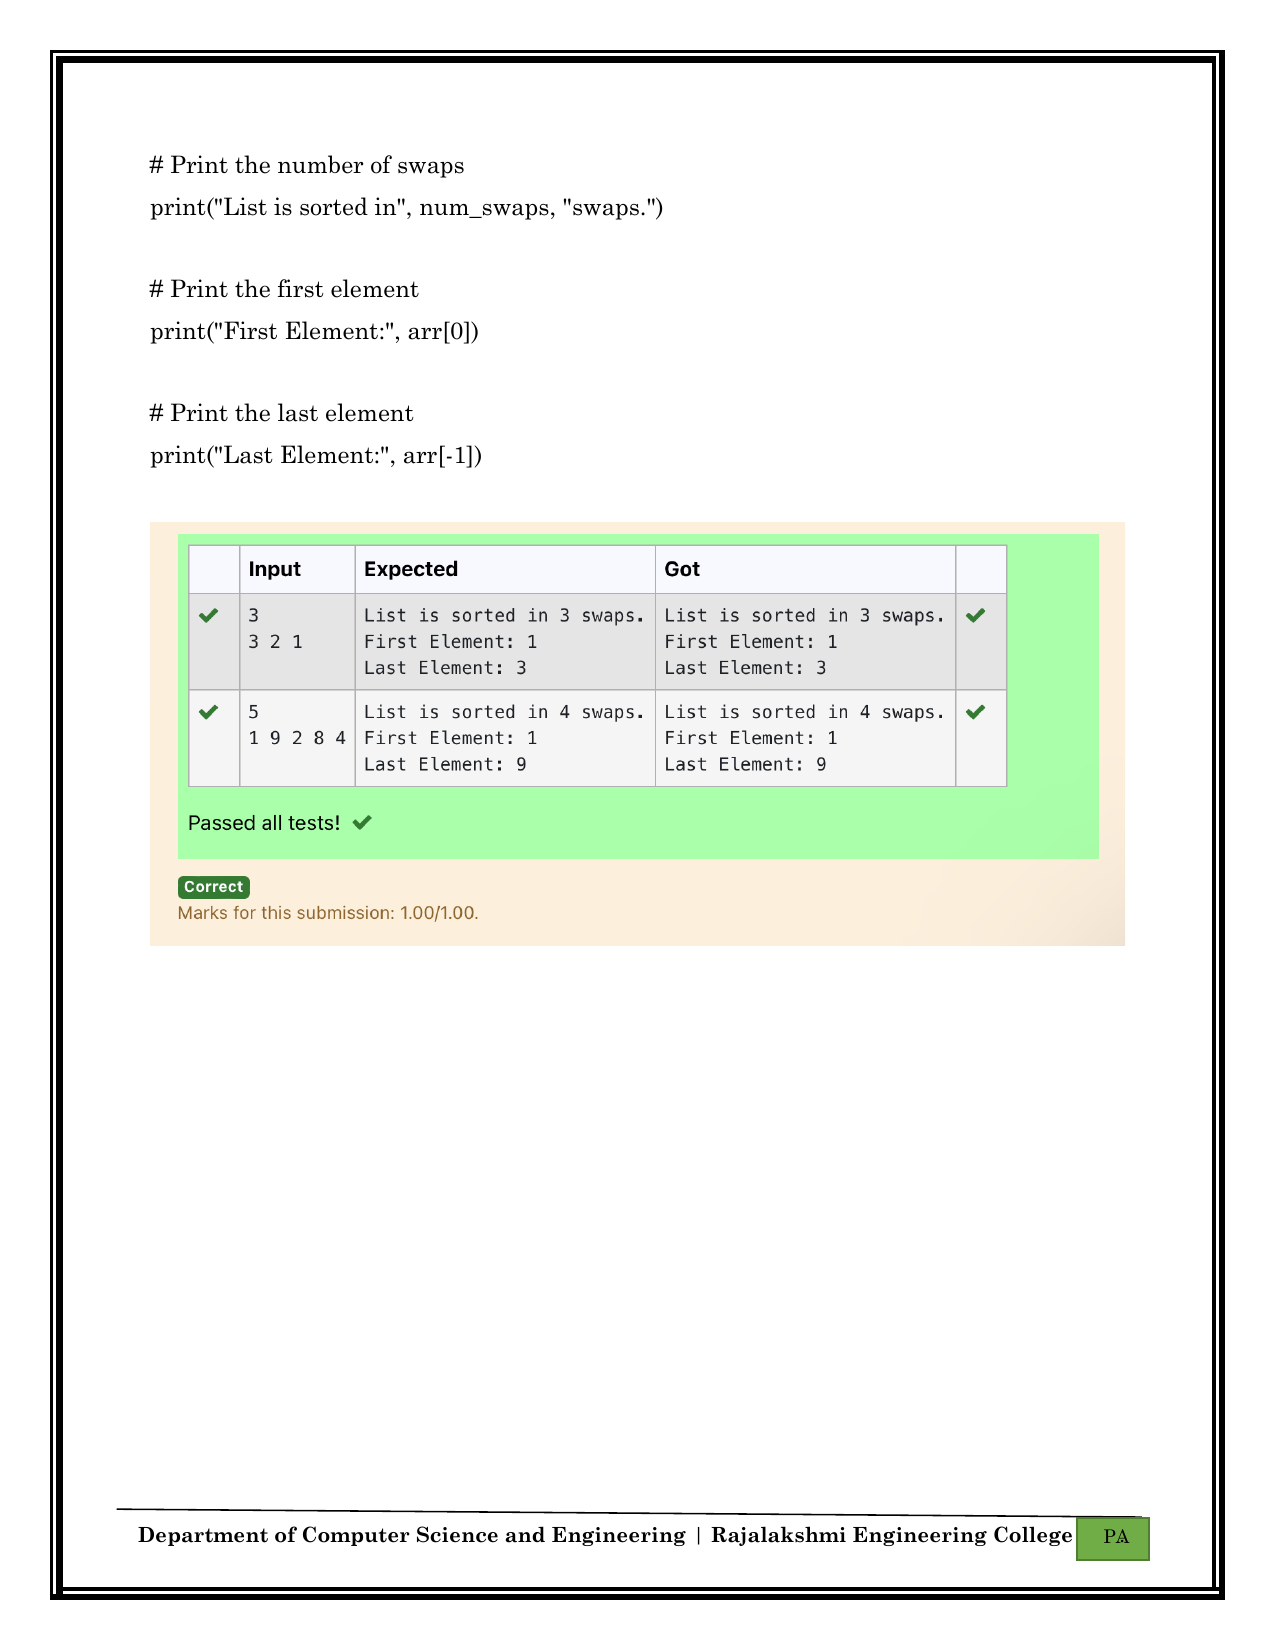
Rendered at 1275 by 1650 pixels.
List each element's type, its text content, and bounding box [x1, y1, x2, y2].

text # Print the number of swaps [150, 150, 1125, 179]
text # Print the last element [150, 398, 1125, 427]
picture [150, 522, 1125, 946]
text # Print the first element [150, 274, 1125, 303]
text print("Last Element:", arr[-1]) [150, 439, 1125, 468]
text print("First Element:", arr[0]) [150, 315, 1125, 344]
text print("List is sorted in", num_swaps, "swaps.") [150, 191, 1125, 220]
